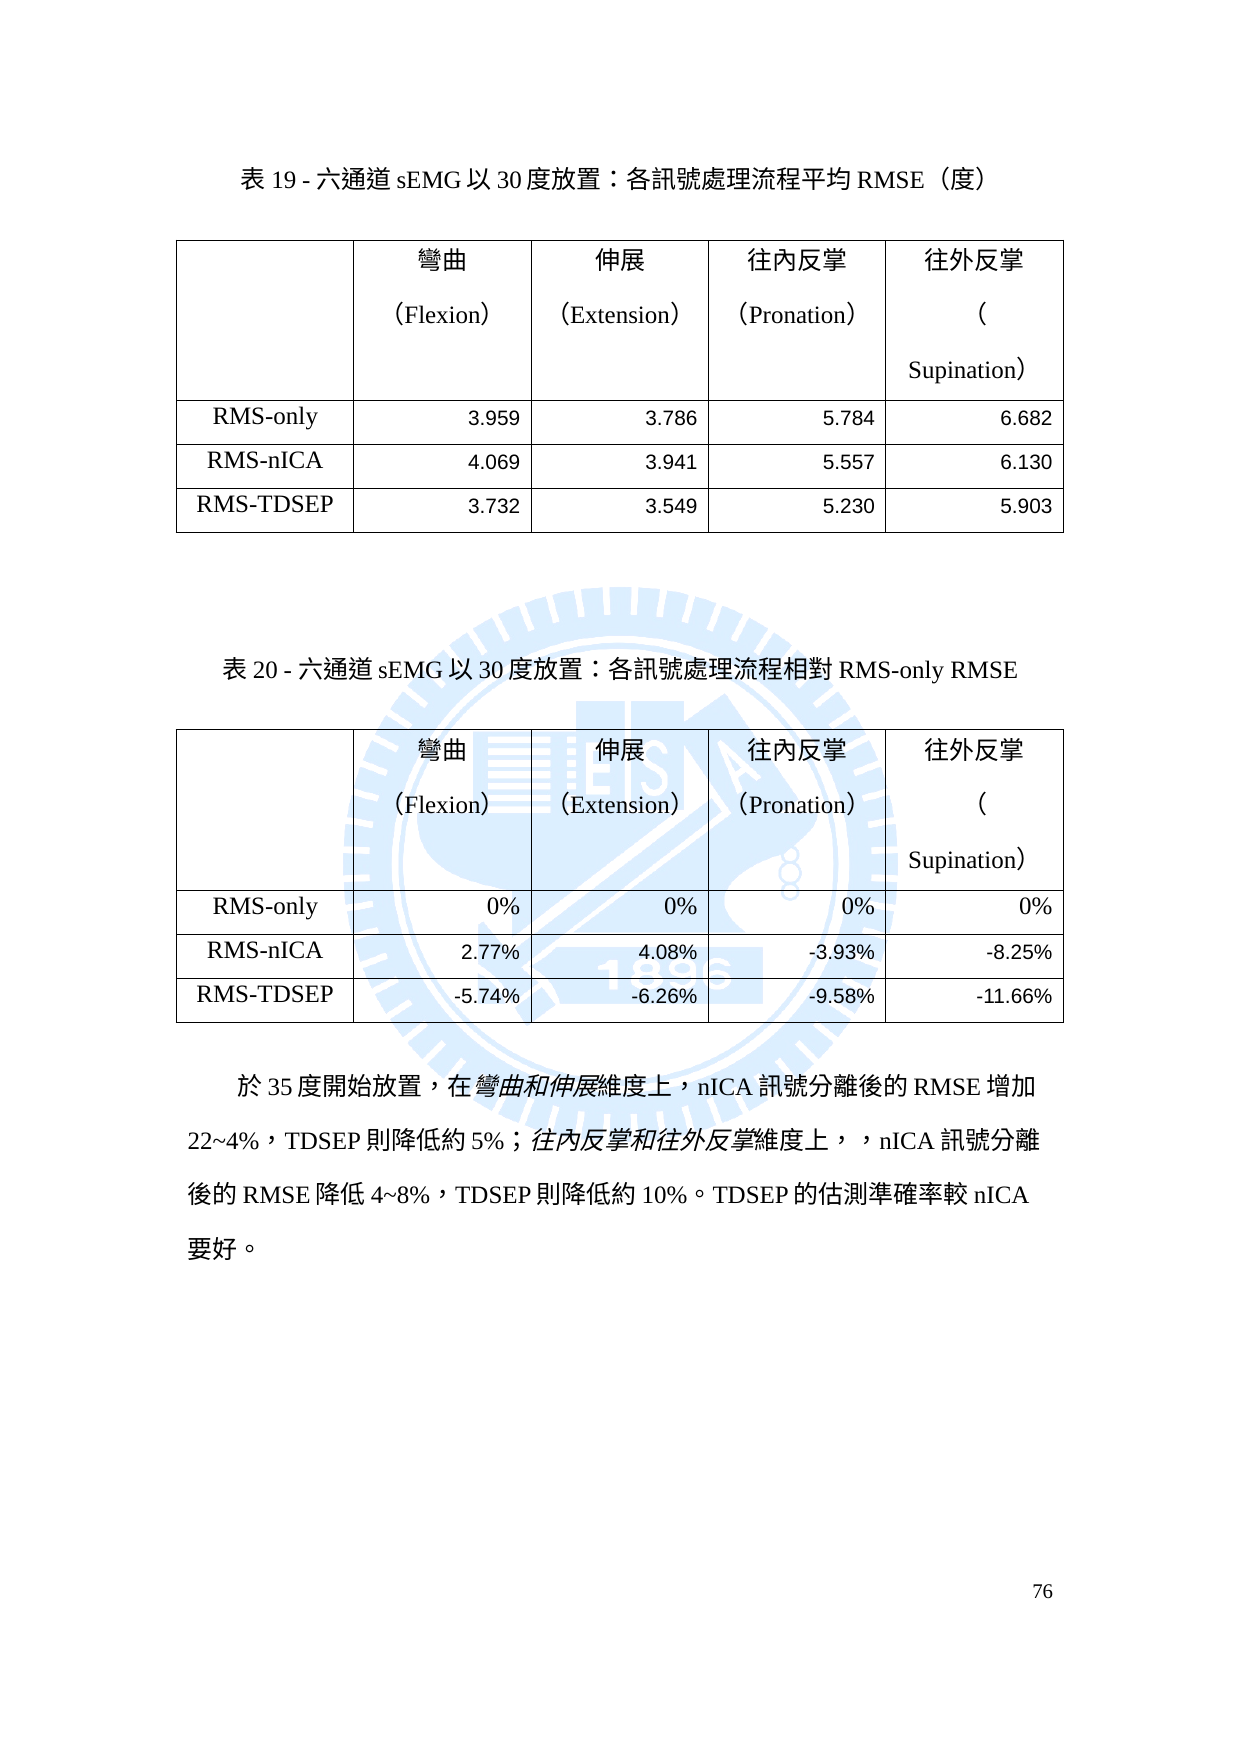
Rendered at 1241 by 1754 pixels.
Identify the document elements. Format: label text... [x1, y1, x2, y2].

text 表 19 - 六通道sEMG以30度放置：各訊號處理流程平均RMSE（度） [187, 159, 1053, 196]
table_cell -11.66% [886, 979, 1063, 1022]
table_cell 5.557 [709, 445, 885, 488]
table_cell 6.682 [886, 401, 1063, 444]
table_cell 4.08% [532, 935, 708, 978]
table_cell RMS-only [177, 891, 353, 934]
table_cell RMS-nICA [177, 935, 353, 978]
table_cell -8.25% [886, 935, 1063, 978]
table_cell 3.786 [532, 401, 708, 444]
table_cell 0% [532, 891, 708, 934]
table_cell RMS-TDSEP [177, 979, 353, 1022]
table_header 往內反掌 （Pronation） [709, 241, 885, 400]
table_header 彎曲 （Flexion） [354, 241, 531, 400]
table_cell -5.74% [354, 979, 531, 1022]
table_header [177, 241, 353, 400]
table_header 伸展 （Extension） [532, 241, 708, 400]
table_cell 3.549 [532, 489, 708, 532]
table_header 往外反掌 （Supination） [886, 730, 1063, 890]
table_cell 0% [354, 891, 531, 934]
table_header 彎曲 （Flexion） [354, 730, 531, 890]
table_cell -3.93% [709, 935, 885, 978]
table_header 伸展 （Extension） [532, 730, 708, 890]
table_cell RMS-nICA [177, 445, 353, 488]
text 表 20 - 六通道sEMG以30度放置：各訊號處理流程相對RMS-only RMSE [187, 649, 1053, 685]
table_header 往外反掌 （Supination） [886, 241, 1063, 400]
table_cell 5.230 [709, 489, 885, 532]
table_cell -6.26% [532, 979, 708, 1022]
table_cell 5.903 [886, 489, 1063, 532]
table_cell RMS-TDSEP [177, 489, 353, 532]
text 於35度開始放置，在彎曲和伸展維度上，nICA訊號分離後的RMSE增加22~4%，TDSEP則降低約5%；往內反掌和往外反掌維度上，，nICA訊號分離後的RMSE降低4~8%，TDSEP則降低約10%。TDSEP的估測準確率較nICA要好。 [187, 1066, 1053, 1265]
table_header 往內反掌 （Pronation） [709, 730, 885, 890]
table_cell 3.941 [532, 445, 708, 488]
table_cell 5.784 [709, 401, 885, 444]
table_cell RMS-only [177, 401, 353, 444]
table_cell 2.77% [354, 935, 531, 978]
table_cell 0% [709, 891, 885, 934]
table_cell 3.732 [354, 489, 531, 532]
table_cell 4.069 [354, 445, 531, 488]
table_cell 3.959 [354, 401, 531, 444]
table_cell 6.130 [886, 445, 1063, 488]
table_header [177, 730, 353, 890]
table_cell 0% [886, 891, 1063, 934]
table_cell -9.58% [709, 979, 885, 1022]
